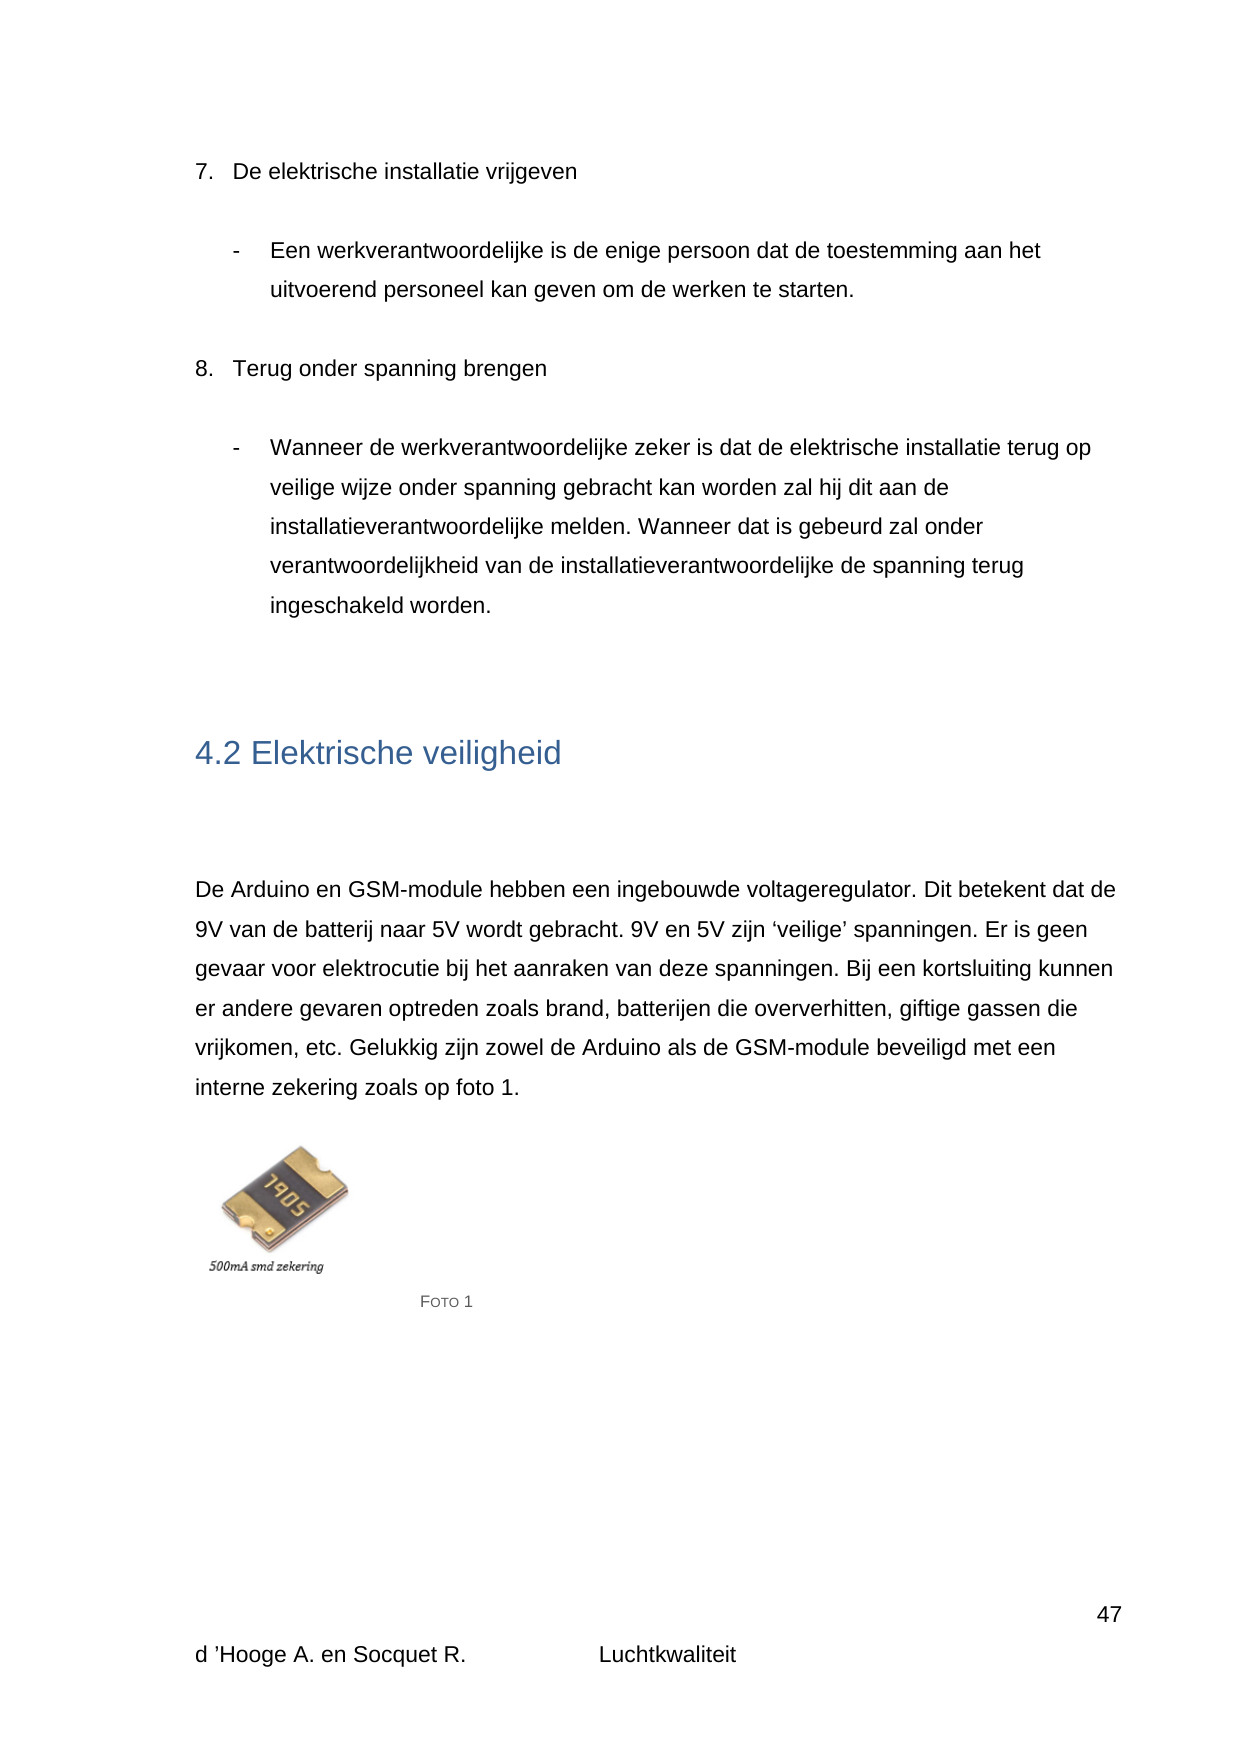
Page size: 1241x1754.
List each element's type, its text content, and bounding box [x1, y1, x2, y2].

list De elektrische installatie vrijgeven [195, 158, 1122, 184]
text Foto 1 [195, 1292, 1122, 1311]
subtitle 4.2 Elektrische veiligheid [195, 733, 1122, 772]
picture [194, 1126, 354, 1277]
list Terug onder spanning brengen [195, 355, 1122, 381]
list Wanneer de werkverantwoordelijke zeker is dat de elektrische installatie terug op veilige wijze onder spanning gebracht kan worden zal hij dit aan de installatieverantwoordelijke melden. Wanneer dat is gebeurd zal onder verantwoordelijkheid van de installatieverantwoordelijke de spanning terug ingeschakeld worden. [232, 434, 1122, 618]
text De Arduino en GSM-module hebben een ingebouwde voltageregulator. Dit betekent dat de 9V van de batterij naar 5V wordt gebracht. 9V en 5V zijn ‘veilige’ spanningen. Er is geen gevaar voor elektrocutie bij het aanraken van deze spanningen. Bij een kortsluiting kunnen er andere gevaren optreden zoals brand, batterijen die oververhitten, giftige gassen die vrijkomen, etc. Gelukkig zijn zowel de Arduino als de GSM-module beveiligd met een interne zekering zoals op foto 1. [195, 876, 1122, 1100]
list Een werkverantwoordelijke is de enige persoon dat de toestemming aan het uitvoerend personeel kan geven om de werken te starten. [232, 237, 1122, 302]
